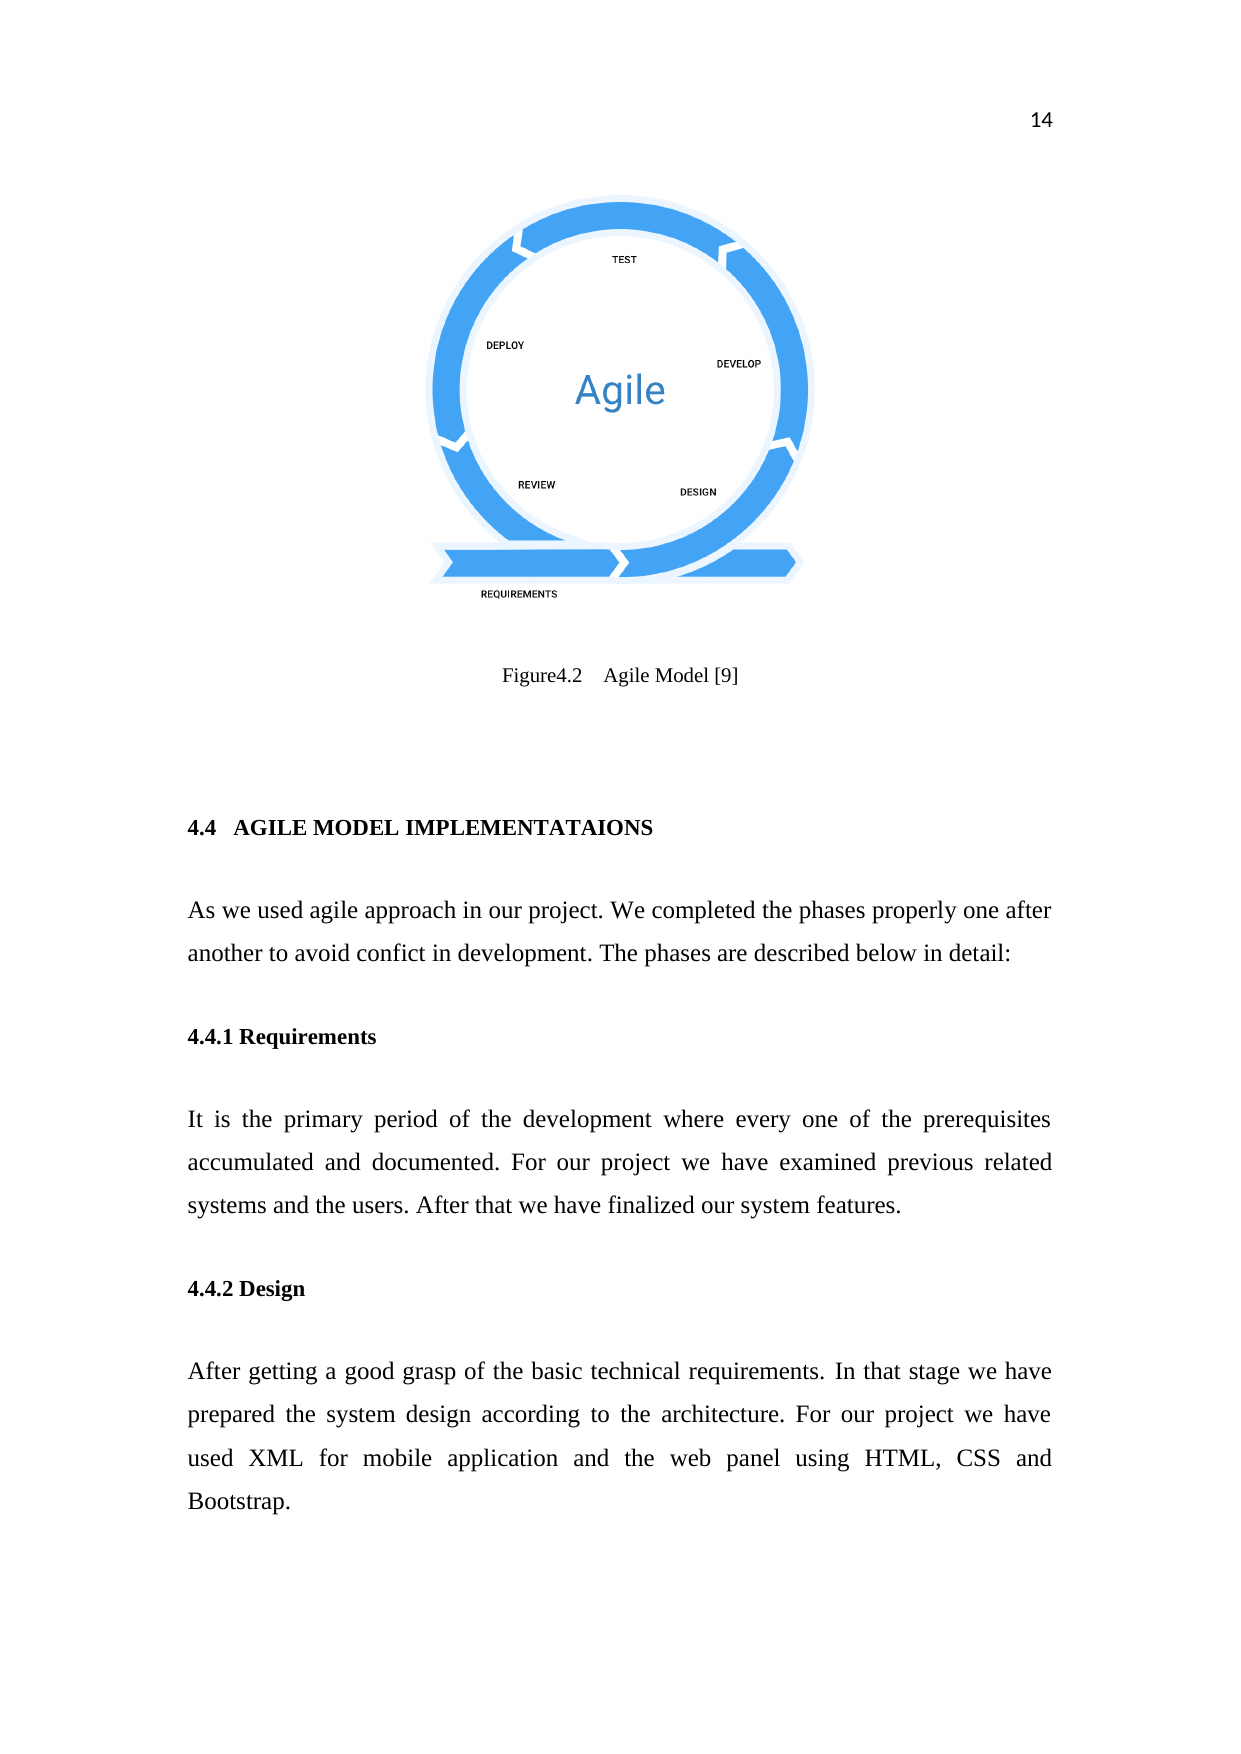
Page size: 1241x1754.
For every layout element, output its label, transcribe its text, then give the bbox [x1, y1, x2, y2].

text 4.4.2 Design [187, 1275, 1053, 1302]
text 4.4.1 Requirements [187, 1023, 1053, 1049]
text After getting a good grasp of the basic technical requirements. In that stage we have prepared the system design according to the architecture. For our project we have used XML for mobile application and the web panel using HTML, CSS and Bootstrap. [187, 1356, 1053, 1514]
picture [348, 185, 892, 635]
text 4.4 Agile model implementataions [187, 814, 1053, 840]
text It is the primary period of the development where every one of the prerequisites accumulated and documented. For our project we have examined previous related systems and the users. After that we have finalized our system features. [187, 1104, 1053, 1219]
text Figure4.2 Agile Model [9] [262, 663, 978, 687]
text As we used agile approach in our project. We completed the phases properly one after another to avoid confict in development. The phases are described below in detail: [187, 895, 1053, 967]
